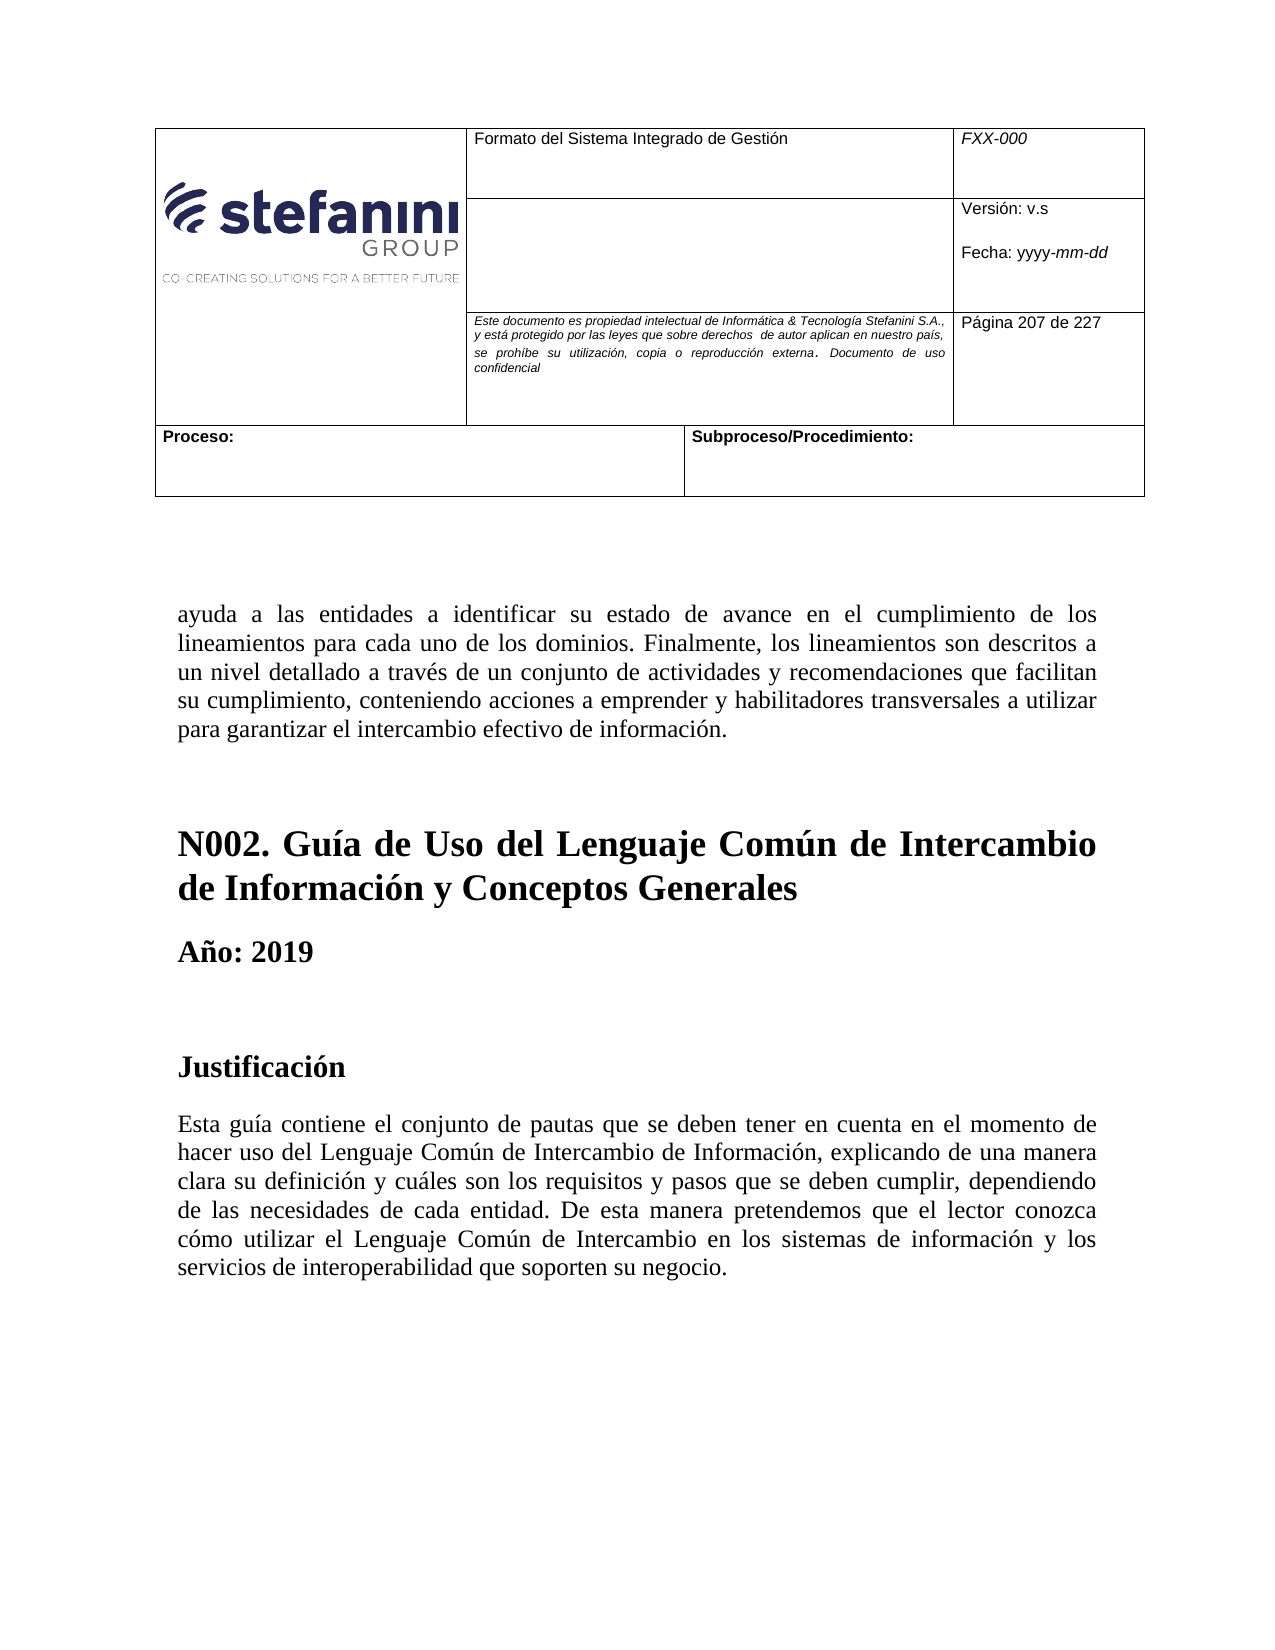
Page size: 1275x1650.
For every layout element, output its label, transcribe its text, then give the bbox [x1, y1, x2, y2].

picture [162, 182, 460, 286]
text El Marco de Interoperabilidad de Gobierno Digital es la herramienta que acompaña a las entidades en el desarrollo de capacidades de intercambio de información, sin importar restricciones o tamaño. Para esto se estructuró dividiendo la interoperabilidad en sus diferentes ámbitos y puntos de vista que constituyen el ejercicio de intercambiar información en cuatro (4) dominios de interoperabilidad. Para realizar una mejor adopción y seguimiento a la implementación de este Marco, se desarrolló un modelo de madurez que ayuda a las entidades a identificar su estado de avance en el cumplimiento de los lineamientos para cada uno de los dominios. Finalmente, los lineamientos son descritos a un nivel detallado a través de un conjunto de actividades y recomendaciones que facilitan su cumplimiento, conteniendo acciones a emprender y habilitadores transversales a utilizar para garantizar el intercambio efectivo de información. [177, 599, 1098, 743]
subtitle N002. Guía de Uso del Lenguaje Común de Intercambio de Información y Conceptos Generales [177, 822, 1098, 908]
subtitle Año: 2019 [177, 933, 1098, 969]
text Esta guía contiene el conjunto de pautas que se deben tener en cuenta en el momento de hacer uso del Lenguaje Común de Intercambio de Información, explicando de una manera clara su definición y cuáles son los requisitos y pasos que se deben cumplir, dependiendo de las necesidades de cada entidad. De esta manera pretendemos que el lector conozca cómo utilizar el Lenguaje Común de Intercambio en los sistemas de información y los servicios de interoperabilidad que soporten su negocio. [177, 1109, 1098, 1281]
subtitle Justificación [177, 1048, 1098, 1084]
